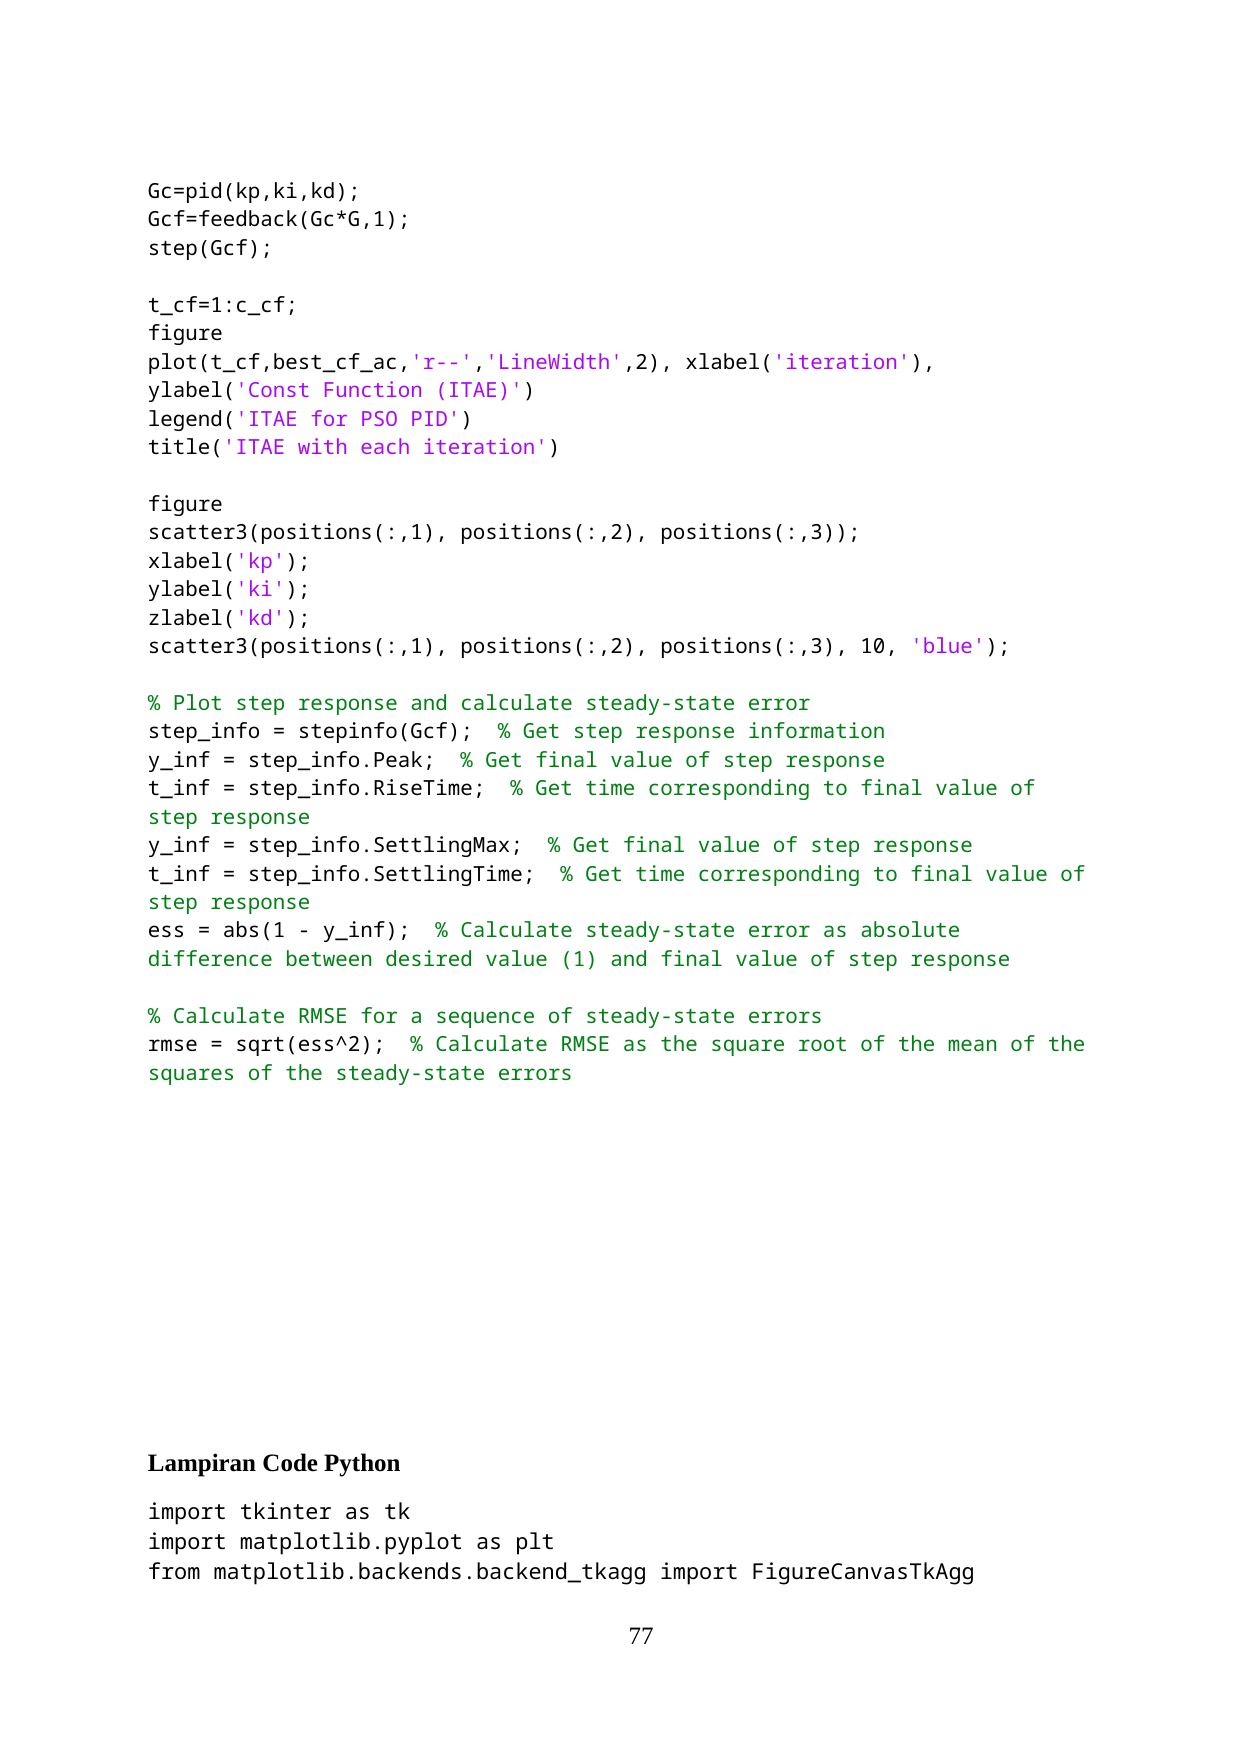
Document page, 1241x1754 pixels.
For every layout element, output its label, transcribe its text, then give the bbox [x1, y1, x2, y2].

text y_inf = step_info.Peak; % Get final value of step response [148, 745, 1092, 773]
text y_inf = step_info.SettlingMax; % Get final value of step response [148, 830, 1092, 859]
text Gcf=feedback(Gc*G,1); [148, 204, 1092, 233]
text zlabel('kd'); [148, 603, 1092, 631]
text legend('ITAE for PSO PID') [148, 404, 1092, 432]
text figure [148, 318, 1092, 347]
text scatter3(positions(:,1), positions(:,2), positions(:,3), 10, 'blue'); [148, 631, 1092, 659]
text t_cf=1:c_cf; [148, 290, 1092, 318]
text plot(t_cf,best_cf_ac,'r--','LineWidth',2), xlabel('iteration'), ylabel('Const Function (ITAE)') [148, 347, 1092, 404]
text t_inf = step_info.SettlingTime; % Get time corresponding to final value of step response [148, 859, 1092, 916]
text Lampiran Code Python [148, 1448, 1092, 1477]
text step_info = stepinfo(Gcf); % Get step response information [148, 716, 1092, 745]
text % Calculate RMSE for a sequence of steady-state errors [148, 1001, 1092, 1029]
text scatter3(positions(:,1), positions(:,2), positions(:,3)); [148, 517, 1092, 546]
text figure [148, 489, 1092, 517]
text t_inf = step_info.RiseTime; % Get time corresponding to final value of step response [148, 773, 1092, 830]
text rmse = sqrt(ess^2); % Calculate RMSE as the square root of the mean of the squares of the steady-state errors [148, 1029, 1092, 1086]
text ess = abs(1 - y_inf); % Calculate steady-state error as absolute difference between desired value (1) and final value of step response [148, 916, 1092, 972]
text import matplotlib.pyplot as plt [148, 1526, 1092, 1556]
text title('ITAE with each iteration') [148, 432, 1092, 461]
text step(Gcf); [148, 233, 1092, 261]
text xlabel('kp'); [148, 546, 1092, 574]
text from matplotlib.backends.backend_tkagg import FigureCanvasTkAgg [148, 1556, 1092, 1586]
text % Plot step response and calculate steady-state error [148, 688, 1092, 716]
text import tkinter as tk [148, 1496, 1092, 1526]
text ylabel('ki'); [148, 574, 1092, 603]
text Gc=pid(kp,ki,kd); [148, 176, 1092, 204]
